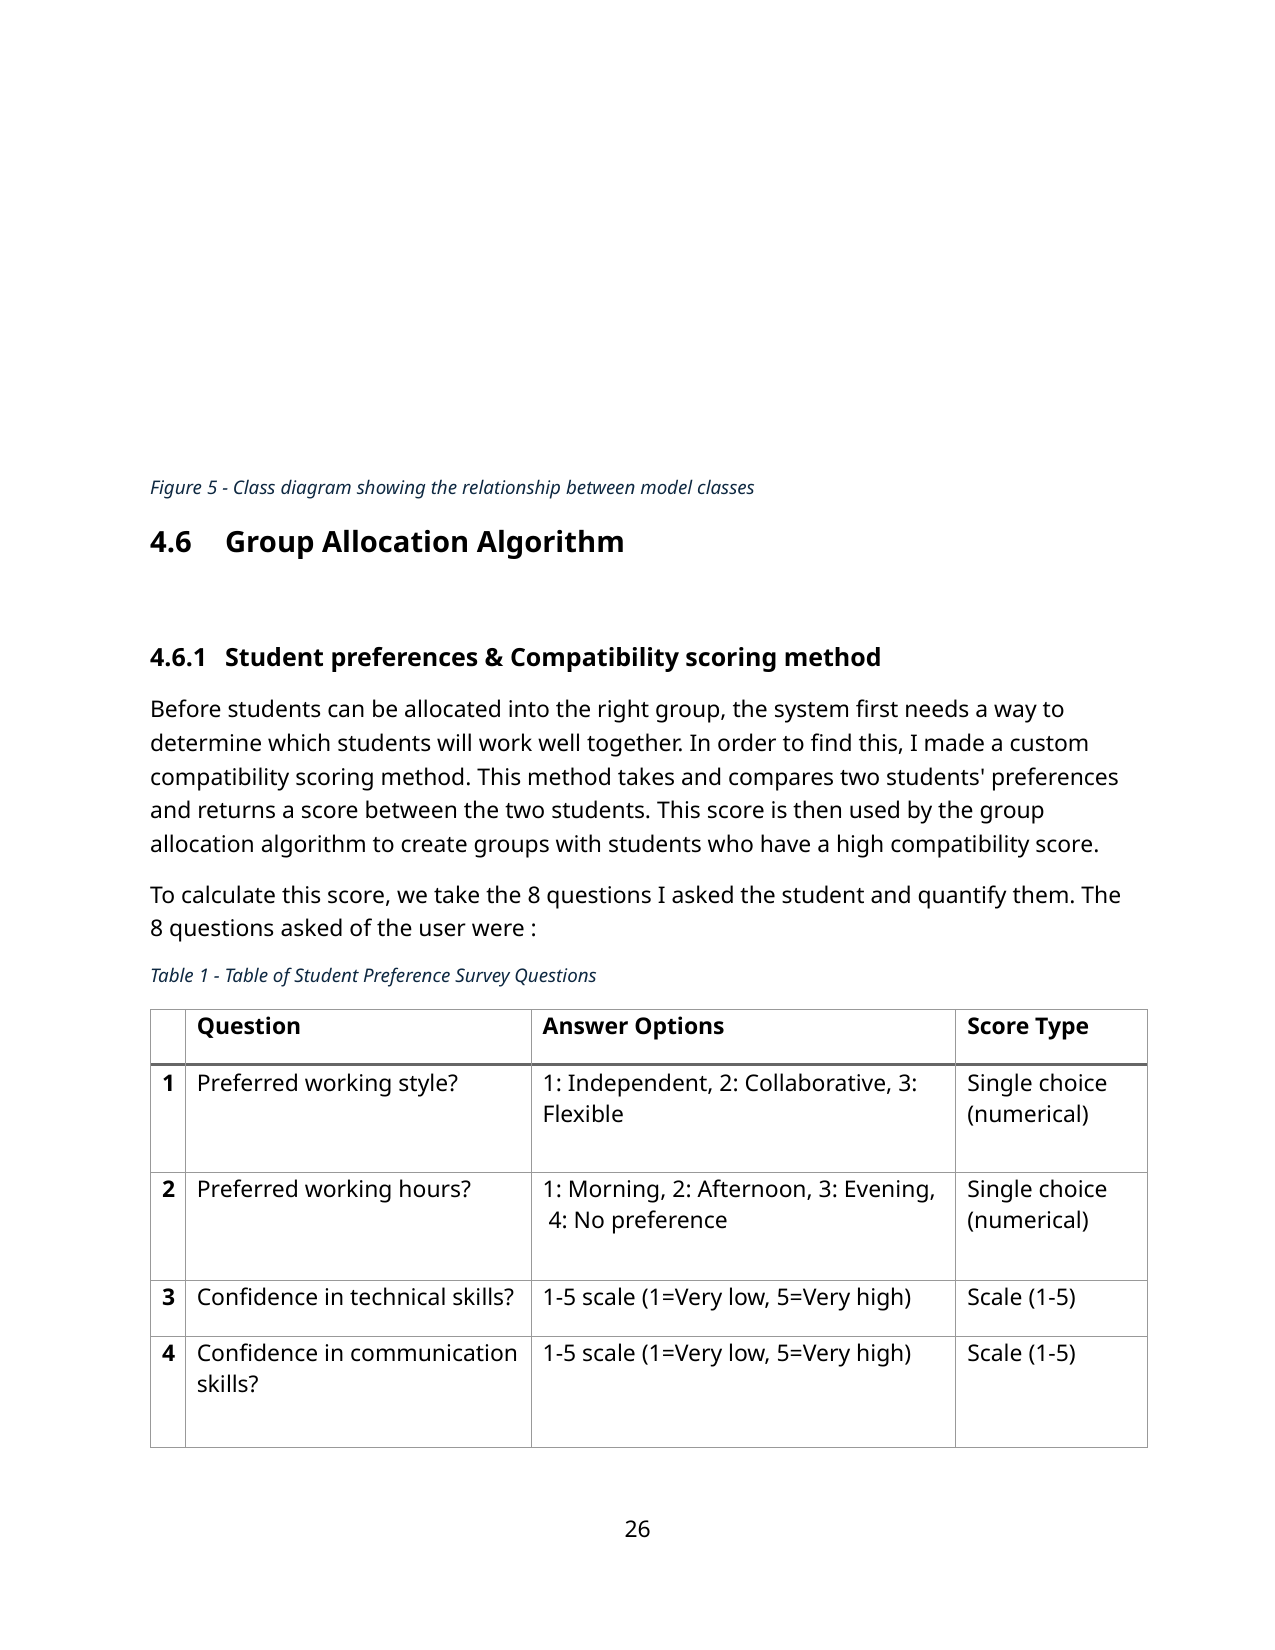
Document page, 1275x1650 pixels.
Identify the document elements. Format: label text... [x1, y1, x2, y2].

table_cell 4 [151, 1337, 185, 1447]
table_header [151, 1010, 185, 1063]
table_header Question [186, 1010, 531, 1063]
table_cell 1-5 scale (1=Very low, 5=Very high) [532, 1281, 955, 1336]
text To calculate this score, we take the 8 questions I asked the student and quantify them. The 8 questions asked of the user were : [150, 879, 1125, 944]
subtitle 4.6 Group Allocation Algorithm [150, 521, 1125, 561]
text Table 1 - Table of Student Preference Survey Questions [150, 963, 1125, 988]
table_header Answer Options [532, 1010, 955, 1063]
table_cell Confidence in technical skills? [186, 1281, 531, 1336]
table_cell 3 [151, 1281, 185, 1336]
table_cell Scale (1-5) [956, 1281, 1147, 1336]
table_cell Confidence in communication skills? [186, 1337, 531, 1447]
table_cell 1: Independent, 2: Collaborative, 3: Flexible [532, 1066, 955, 1172]
table_cell Single choice (numerical) [956, 1066, 1147, 1172]
table_cell 1-5 scale (1=Very low, 5=Very high) [532, 1337, 955, 1447]
text Figure 5 - Class diagram showing the relationship between model classes [150, 474, 1125, 500]
text Before students can be allocated into the right group, the system first needs a way to determine which students will work well together. In order to find this, I made a custom compatibility scoring method. This method takes and compares two students' preferences and returns a score between the two students. This score is then used by the group allocation algorithm to create groups with students who have a high compatibility score. [150, 693, 1125, 859]
table_cell Scale (1-5) [956, 1337, 1147, 1447]
table_cell Single choice (numerical) [956, 1173, 1147, 1280]
table_header Score Type [956, 1010, 1147, 1063]
table_cell 1 [151, 1066, 185, 1172]
table_cell 1: Morning, 2: Afternoon, 3: Evening, 4: No preference [532, 1173, 955, 1280]
subtitle 4.6.1 Student preferences & Compatibility scoring method [150, 640, 1125, 674]
table_cell 2 [151, 1173, 185, 1280]
table_cell Preferred working hours? [186, 1173, 531, 1280]
table_cell Preferred working style? [186, 1066, 531, 1172]
